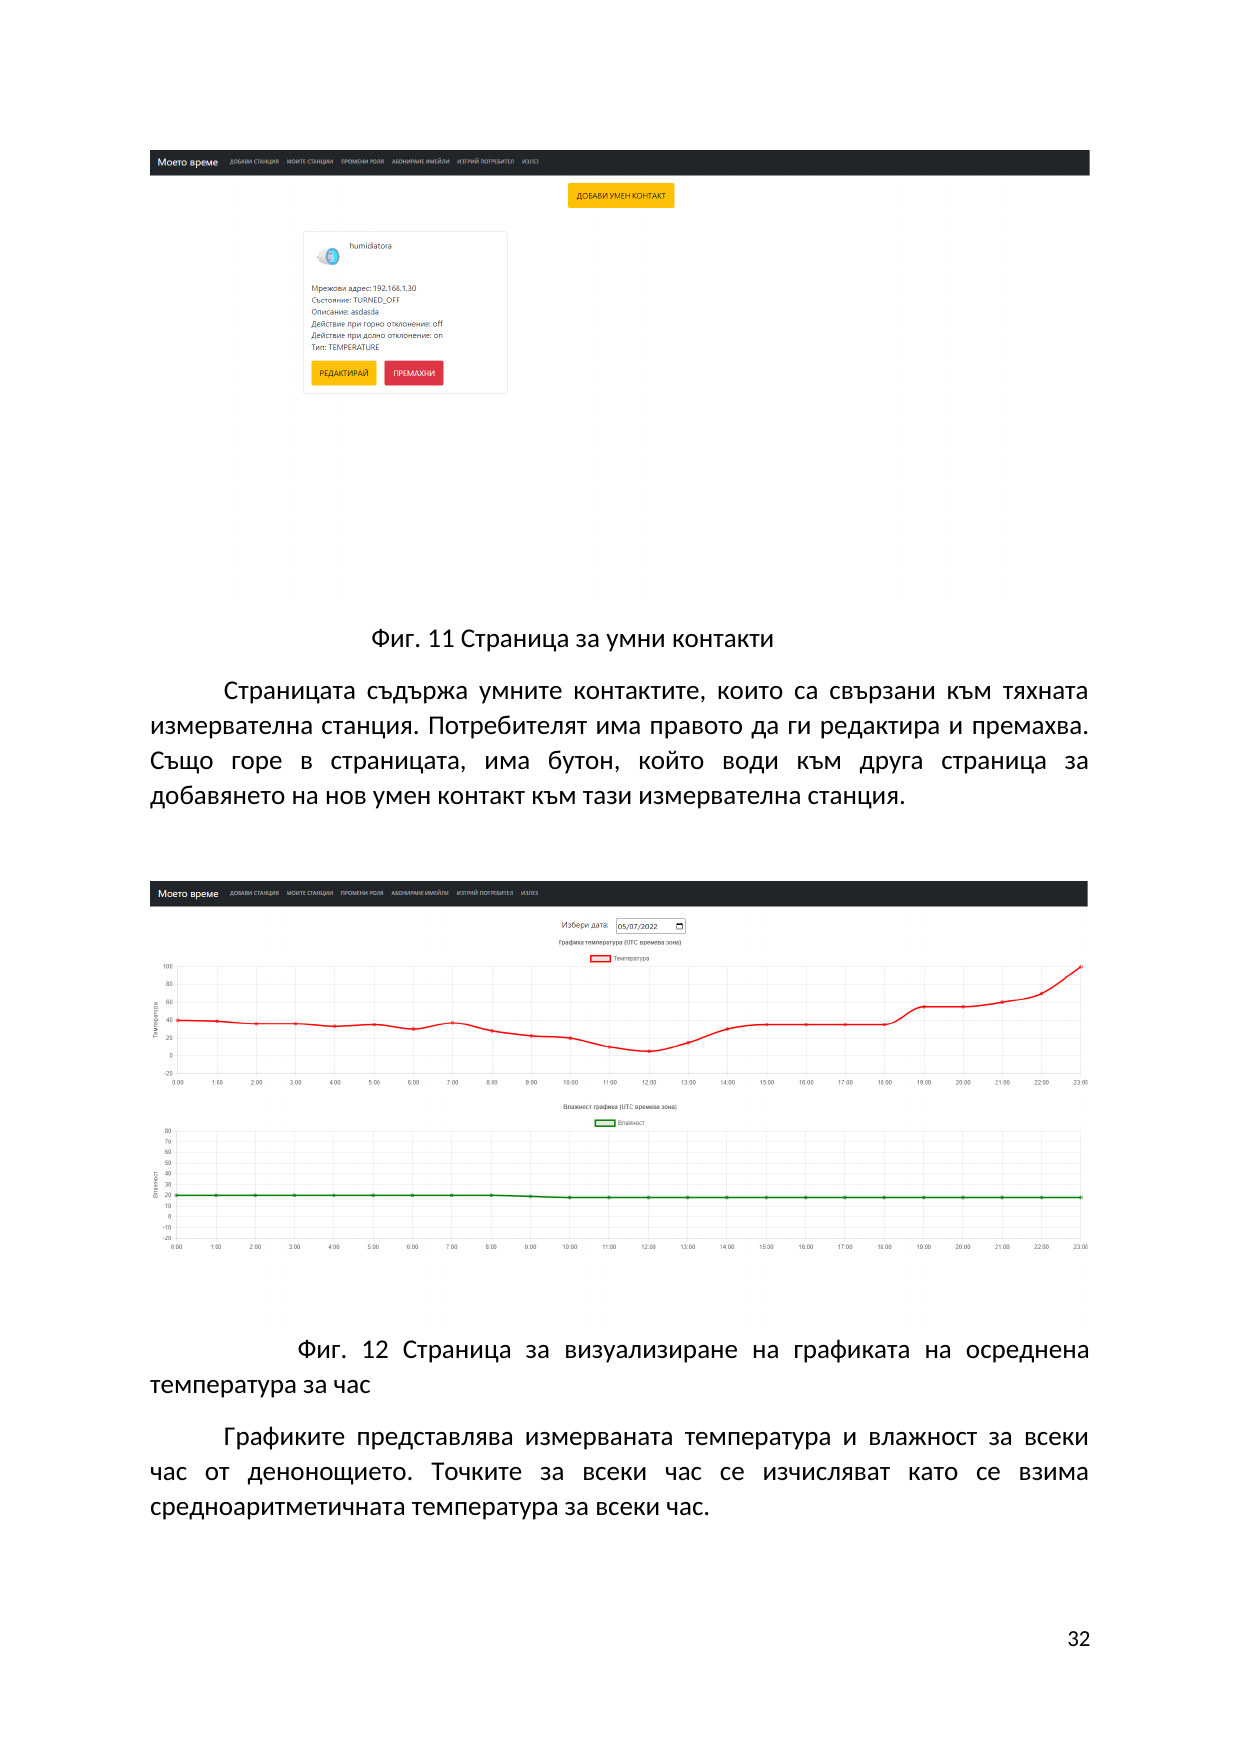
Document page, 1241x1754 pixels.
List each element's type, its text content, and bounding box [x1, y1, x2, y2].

text Страницата съдържа умните контактите, които са свързани към тяхната измервателна станция. Потребителят има правото да ги редактира и премахва. Също горе в страницата, има бутон, който води към друга страница за добавянето на нов умен контакт към тази измервателна станция. [150, 673, 1090, 811]
picture [150, 881, 1088, 1331]
picture [150, 150, 1090, 603]
text Фиг. 11 Страница за умни контакти [150, 621, 1090, 654]
text Графиките представлява измерваната температура и влажност за всеки час от денонощието. Точките за всеки час се изчисляват като се взима средноаритметичната температура за всеки час. [150, 1419, 1090, 1522]
